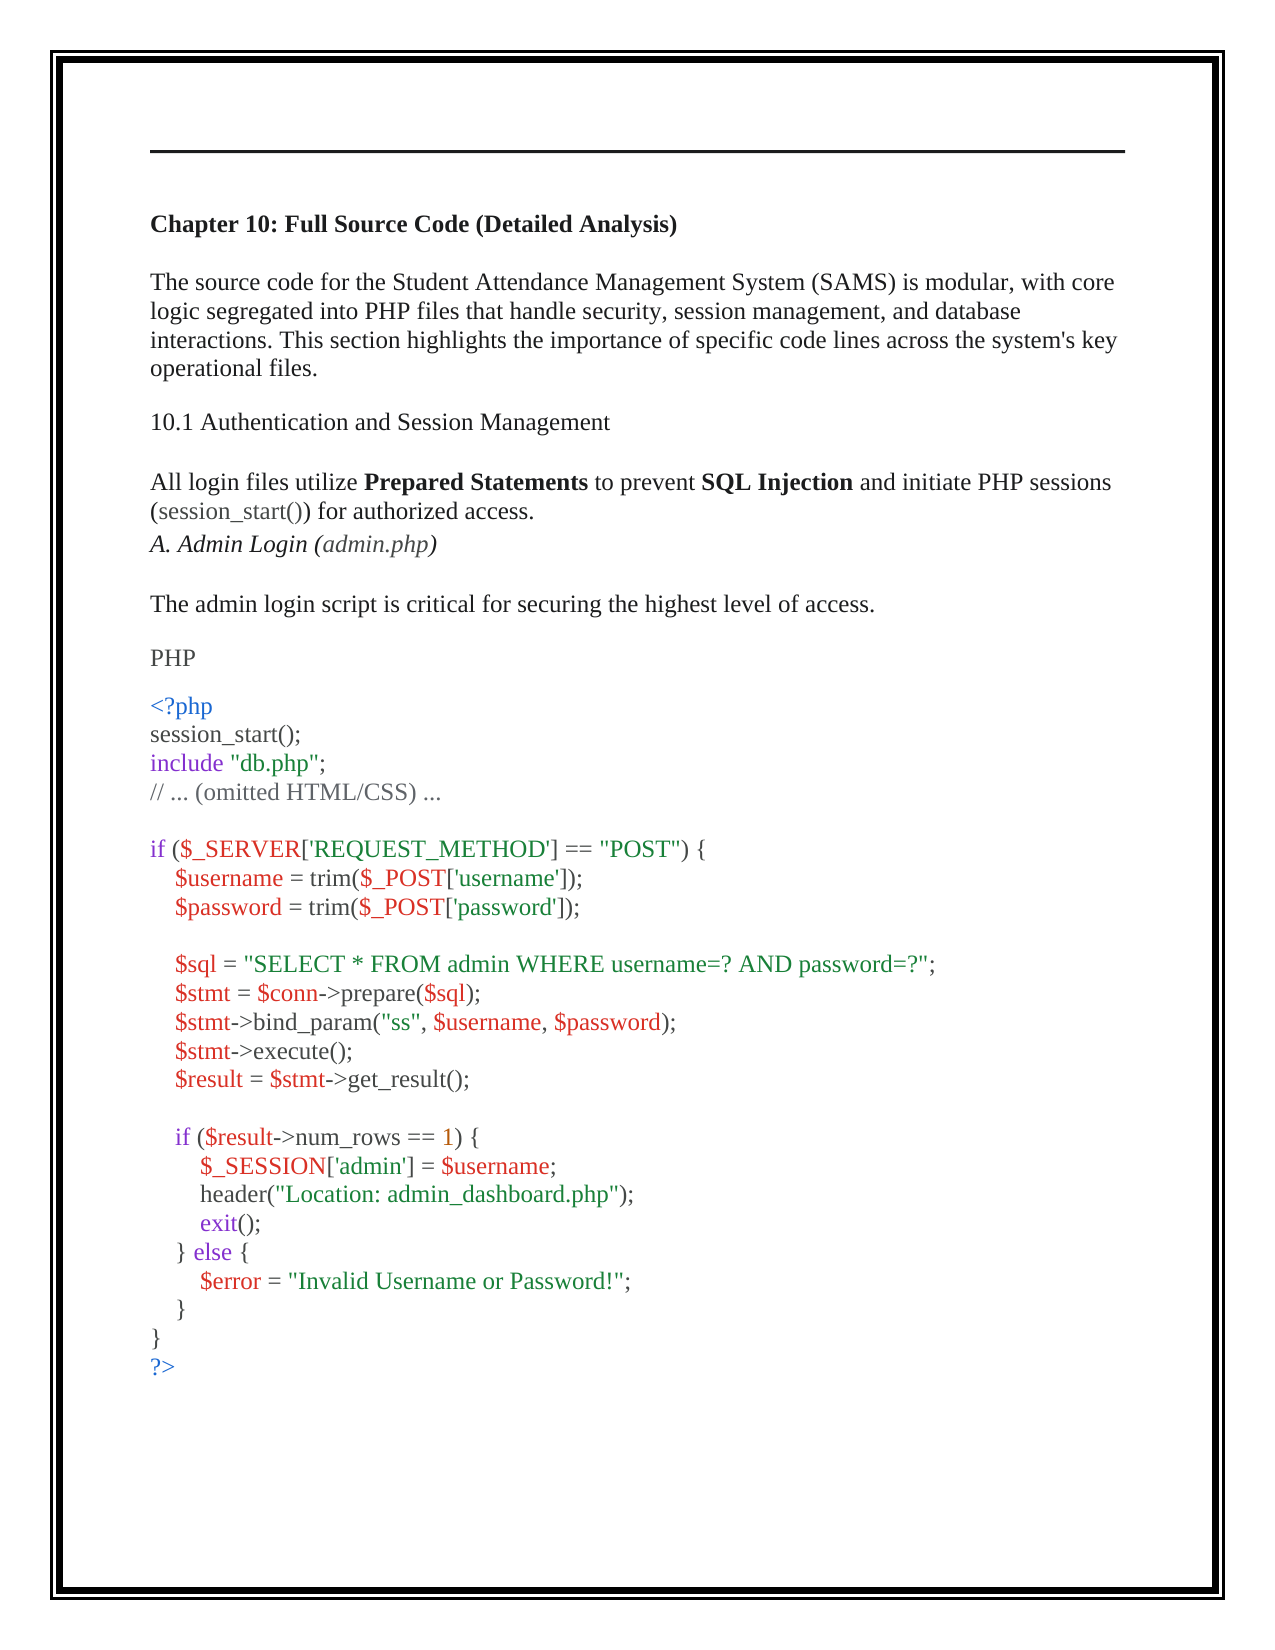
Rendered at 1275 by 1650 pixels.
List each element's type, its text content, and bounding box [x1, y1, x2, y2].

text $stmt->execute(); [150, 1036, 1125, 1064]
text $_SESSION['admin'] = $username; [150, 1151, 1125, 1179]
text if ($_SERVER['REQUEST_METHOD'] == "POST") { [150, 834, 1125, 863]
text include "db.php"; [150, 748, 1125, 777]
subtitle Chapter 10: Full Source Code (Detailed Analysis) [150, 209, 1125, 238]
text session_start(); [150, 719, 1125, 748]
text // ... (omitted HTML/CSS) ... [150, 777, 1125, 806]
text All login files utilize Prepared Statements to prevent SQL Injection and initiate PHP sessions (session_start()) for authorized access. [150, 467, 1125, 525]
subtitle 10.1 Authentication and Session Management [150, 407, 1125, 436]
text $username = trim($_POST['username']); [150, 863, 1125, 892]
text } else { [150, 1237, 1125, 1266]
subtitle A. Admin Login (admin.php) [150, 529, 1125, 558]
text $password = trim($_POST['password']); [150, 892, 1125, 921]
text } [150, 1323, 1125, 1352]
text header("Location: admin_dashboard.php"); [150, 1179, 1125, 1208]
text ?> [150, 1352, 1125, 1381]
text $sql = "SELECT * FROM admin WHERE username=? AND password=?"; [150, 949, 1125, 978]
text The admin login script is critical for securing the highest level of access. [150, 589, 1125, 618]
text $error = "Invalid Username or Password!"; [150, 1266, 1125, 1294]
text $result = $stmt->get_result(); [150, 1064, 1125, 1093]
text $stmt->bind_param("ss", $username, $password); [150, 1007, 1125, 1036]
text PHP [150, 643, 1125, 672]
text The source code for the Student Attendance Management System (SAMS) is modular, with core logic segregated into PHP files that handle security, session management, and database interactions. This section highlights the importance of specific code lines across the system's key operational files. [150, 267, 1125, 382]
text exit(); [150, 1208, 1125, 1237]
text <?php [150, 691, 1125, 719]
text } [150, 1294, 1125, 1323]
text $stmt = $conn->prepare($sql); [150, 978, 1125, 1007]
text if ($result->num_rows == 1) { [150, 1122, 1125, 1151]
